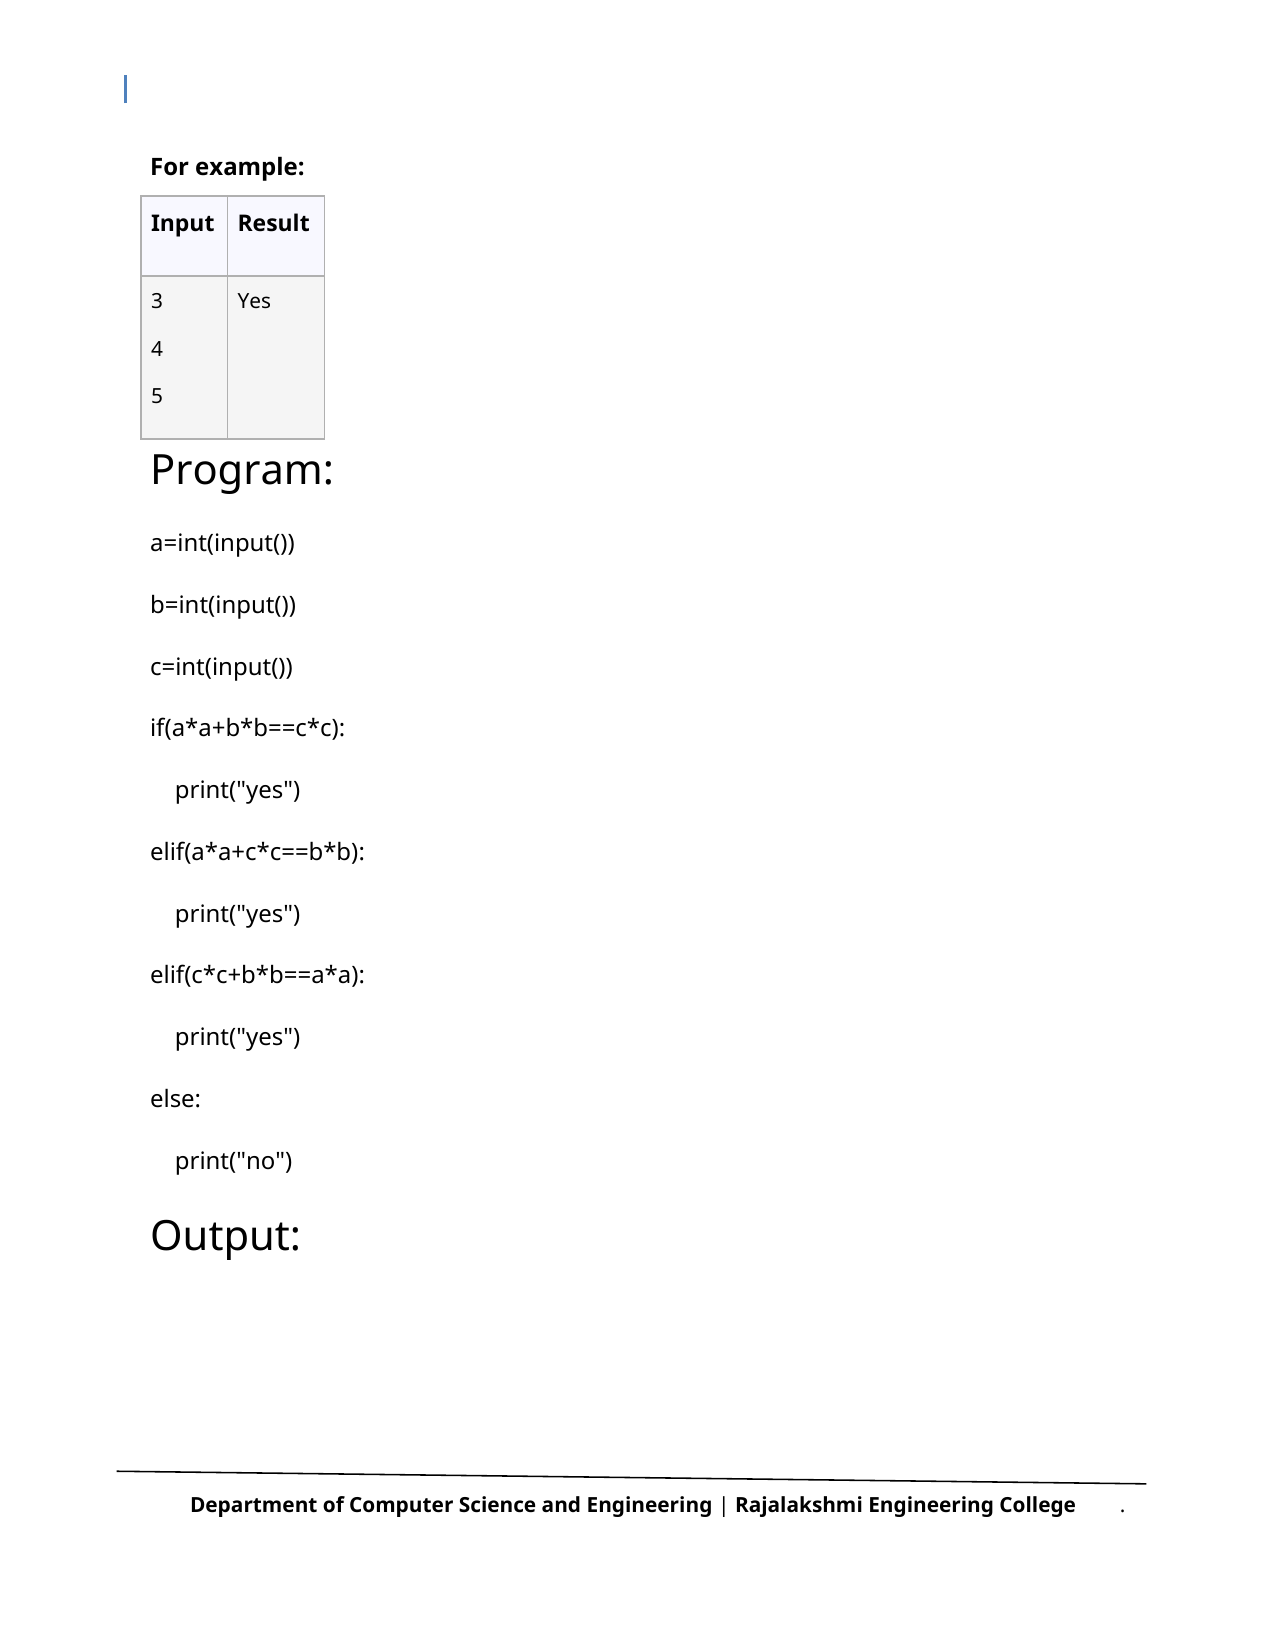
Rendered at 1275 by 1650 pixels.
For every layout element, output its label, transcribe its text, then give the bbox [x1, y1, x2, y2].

text print("yes") [150, 773, 1125, 806]
text print("no") [150, 1143, 1125, 1176]
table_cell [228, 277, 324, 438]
text print("yes") [150, 896, 1125, 929]
text elif(c*c+b*b==a*a): [150, 958, 1125, 991]
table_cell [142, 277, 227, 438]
text a=int(input()) [150, 526, 1125, 558]
text if(a*a+b*b==c*c): [150, 711, 1125, 744]
text print("yes") [150, 1020, 1125, 1053]
text elif(a*a+c*c==b*b): [150, 835, 1125, 867]
text Output: [150, 1205, 1125, 1262]
text For example: [150, 150, 1125, 183]
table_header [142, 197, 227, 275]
text else: [150, 1082, 1125, 1114]
text b=int(input()) [150, 588, 1125, 620]
text c=int(input()) [150, 649, 1125, 682]
text Program: [150, 440, 1125, 497]
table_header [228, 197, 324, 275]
